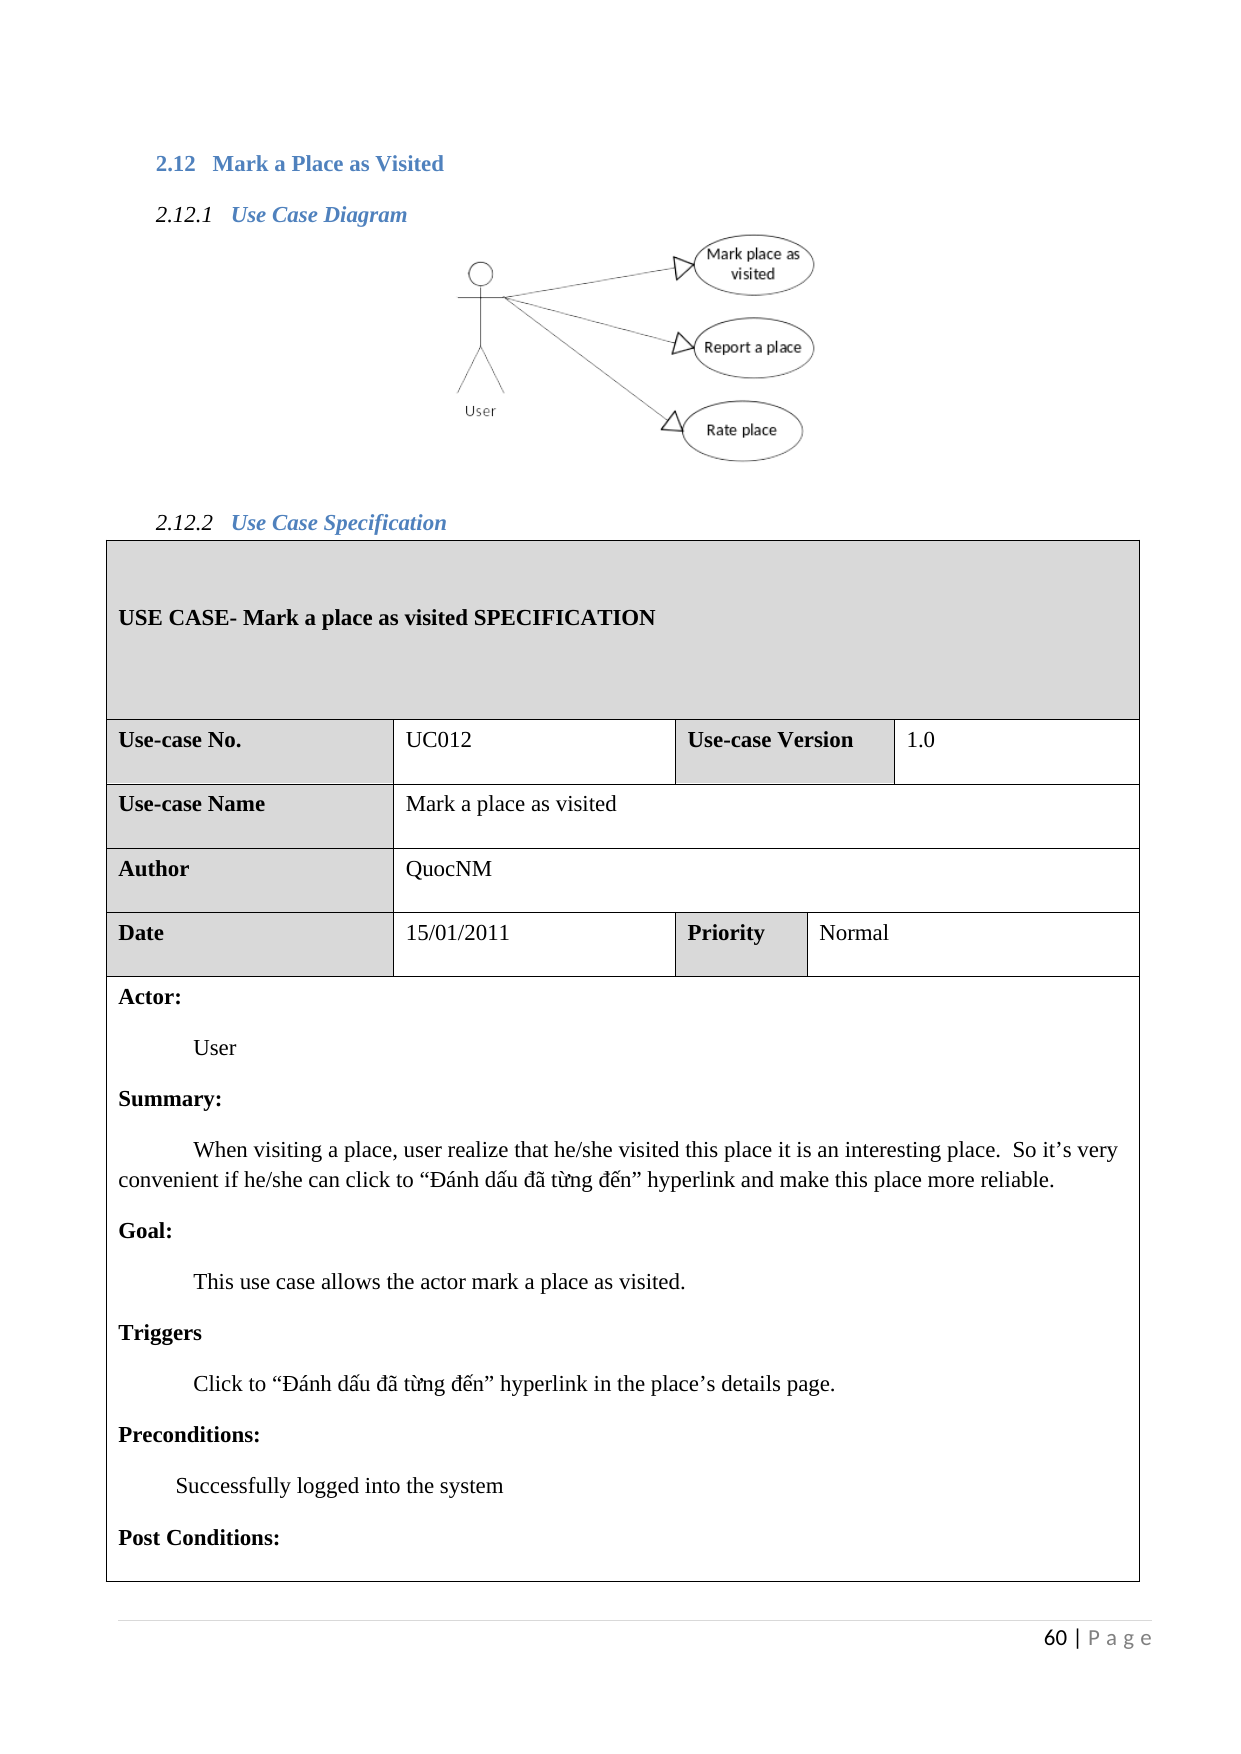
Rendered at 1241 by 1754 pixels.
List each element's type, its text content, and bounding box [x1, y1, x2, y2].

subtitle Use Case Specification [156, 509, 1152, 536]
table_cell Normal [808, 913, 1139, 976]
table_cell 1.0 [895, 720, 1139, 783]
subtitle Use Case Diagram [156, 201, 1152, 227]
table_cell UC012 [394, 720, 675, 783]
table_cell Use-case No. [107, 720, 393, 783]
subtitle Mark a Place as Visited [156, 150, 1152, 176]
table_cell QuocNM [394, 849, 1139, 912]
table_cell Mark a place as visited [394, 785, 1139, 848]
table_cell Priority [676, 913, 807, 976]
table_cell Use-case Name [107, 785, 393, 848]
table_cell Author [107, 849, 393, 912]
table_cell 15/01/2011 [394, 913, 675, 976]
table_cell Use-case Version [676, 720, 894, 783]
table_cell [107, 977, 1139, 1581]
table_header USE CASE- Mark a place as visited SPECIFICATION [107, 541, 1139, 719]
table_cell Date [107, 913, 393, 976]
